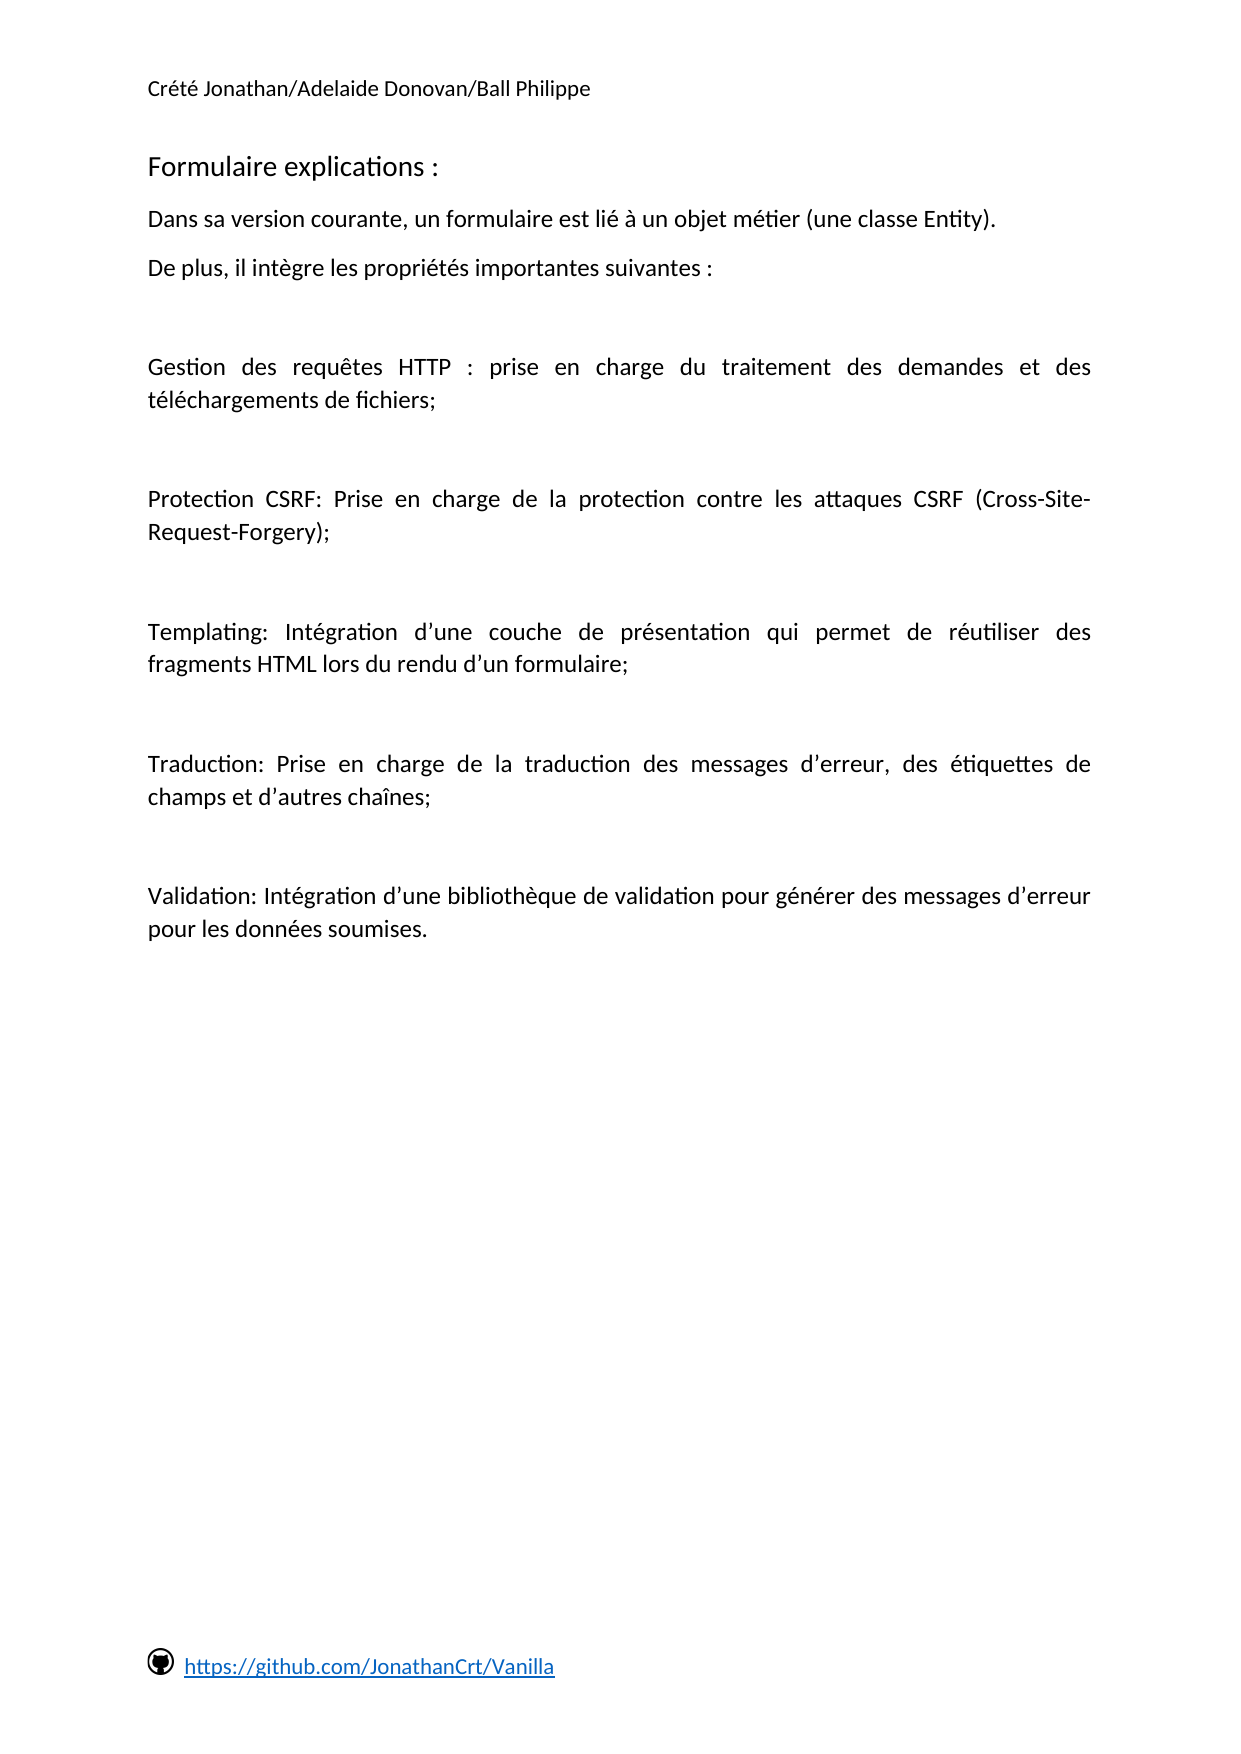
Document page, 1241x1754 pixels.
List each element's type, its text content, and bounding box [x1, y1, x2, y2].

text De plus, il intègre les propriétés importantes suivantes : [148, 252, 1093, 283]
text Formulaire explications : [148, 148, 1093, 183]
text Dans sa version courante, un formulaire est lié à un objet métier (une classe Entity). [148, 203, 1093, 233]
text Protection CSRF: Prise en charge de la protection contre les attaques CSRF (Cross-Site-Request-Forgery); [148, 483, 1093, 547]
text Gestion des requêtes HTTP : prise en charge du traitement des demandes et des téléchargements de fichiers; [148, 351, 1093, 415]
text Traduction: Prise en charge de la traduction des messages d’erreur, des étiquettes de champs et d’autres chaînes; [148, 748, 1093, 811]
text Templating: Intégration d’une couche de présentation qui permet de réutiliser des fragments HTML lors du rendu d’un formulaire; [148, 616, 1093, 679]
text Validation: Intégration d’une bibliothèque de validation pour générer des messages d’erreur pour les données soumises. [148, 880, 1093, 943]
picture [147, 1648, 174, 1675]
